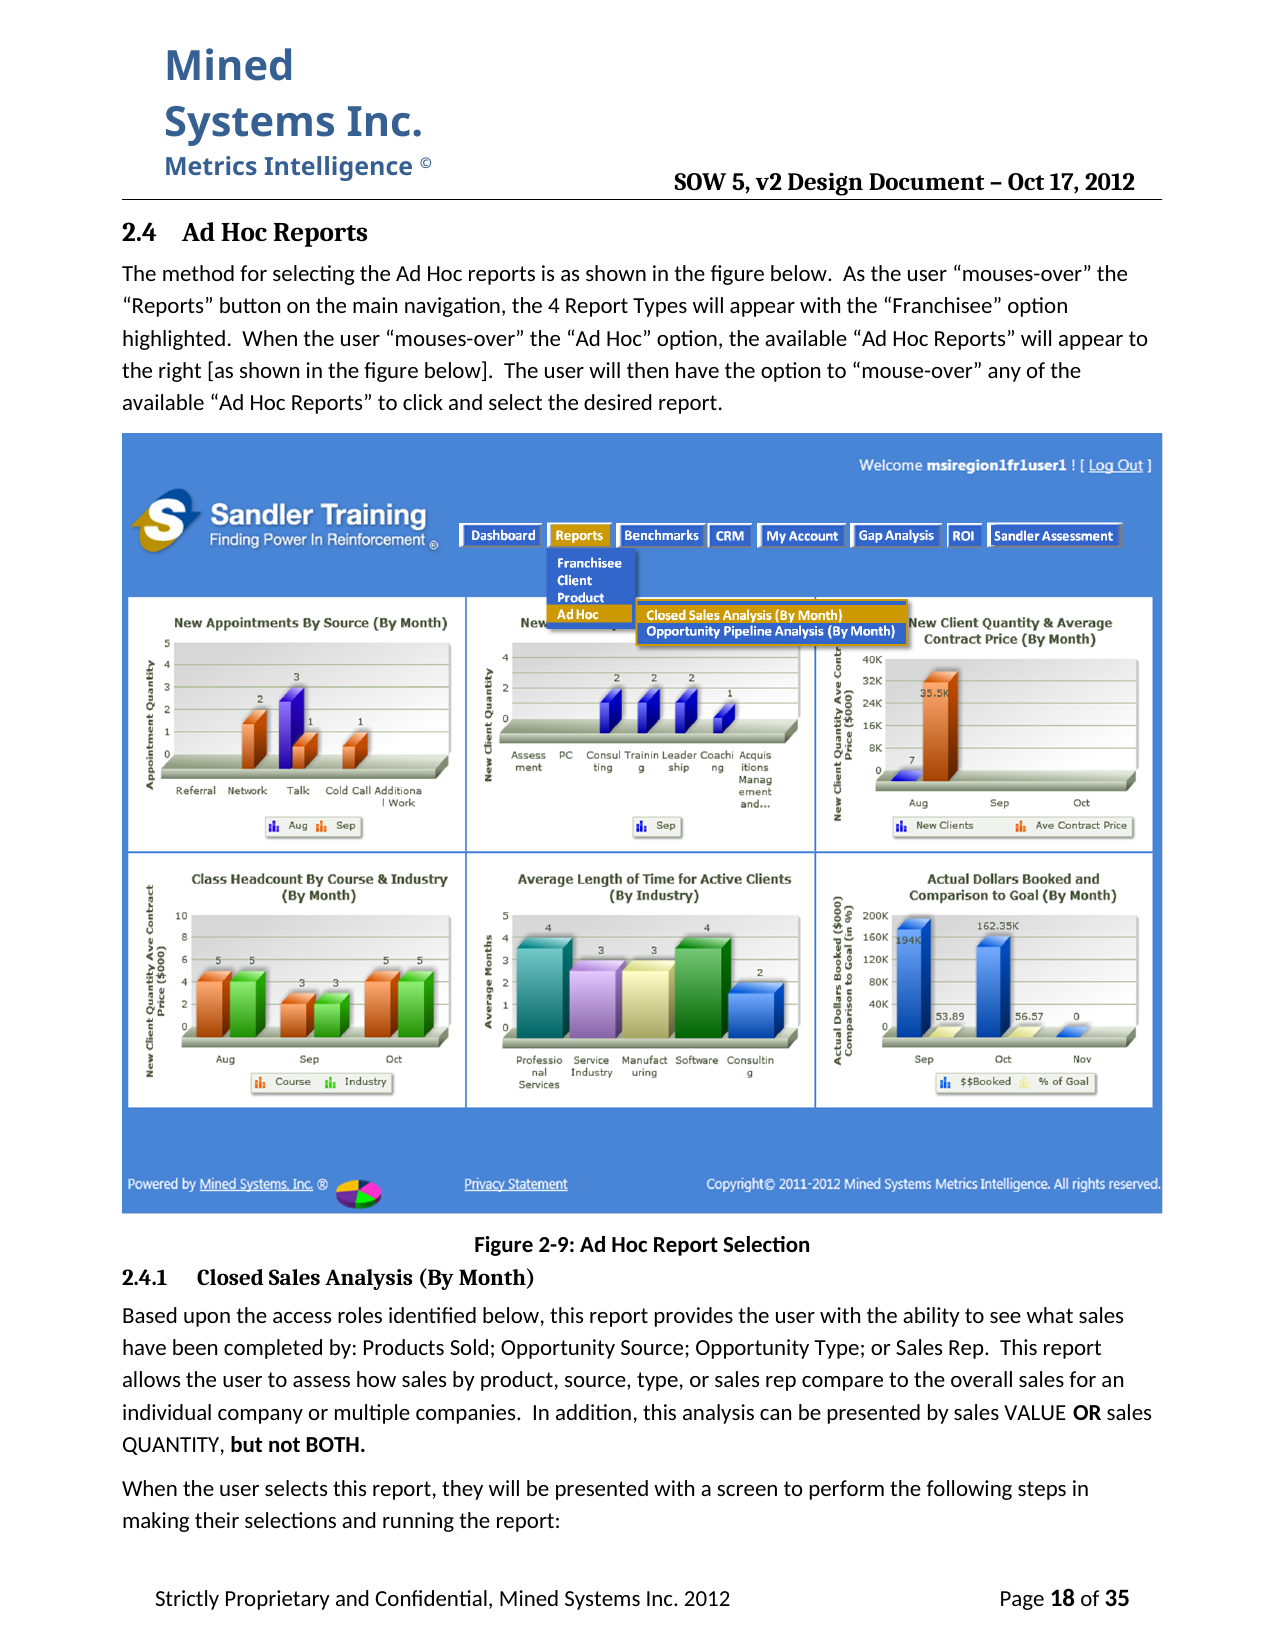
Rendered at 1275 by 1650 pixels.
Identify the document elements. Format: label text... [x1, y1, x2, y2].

text Based upon the access roles identified below, this report provides the user with the ability to see what sales have been completed by: Products Sold; Opportunity Source; Opportunity Type; or Sales Rep. This report allows the user to assess how sales by product, source, type, or sales rep compare to the overall sales for an individual company or multiple companies. In addition, this analysis can be presented by sales VALUE OR sales QUANTITY, but not BOTH. [122, 1301, 1162, 1458]
text When the user selects this report, they will be presented with a screen to perform the following steps in making their selections and running the report: [122, 1474, 1162, 1535]
picture [121, 432, 1163, 1214]
subtitle Ad Hoc Reports [122, 217, 1162, 248]
text The method for selecting the Ad Hoc reports is as shown in the figure below. As the user “mouses-over” the “Reports” button on the main navigation, the 4 Report Types will appear with the “Franchisee” option highlighted. When the user “mouses-over” the “Ad Hoc” option, the available “Ad Hoc Reports” will appear to the right [as shown in the figure below]. The user will then have the option to “mouse-over” any of the available “Ad Hoc Reports” to click and select the desired report. [122, 259, 1162, 416]
subtitle Closed Sales Analysis (By Month) [122, 1264, 1162, 1291]
